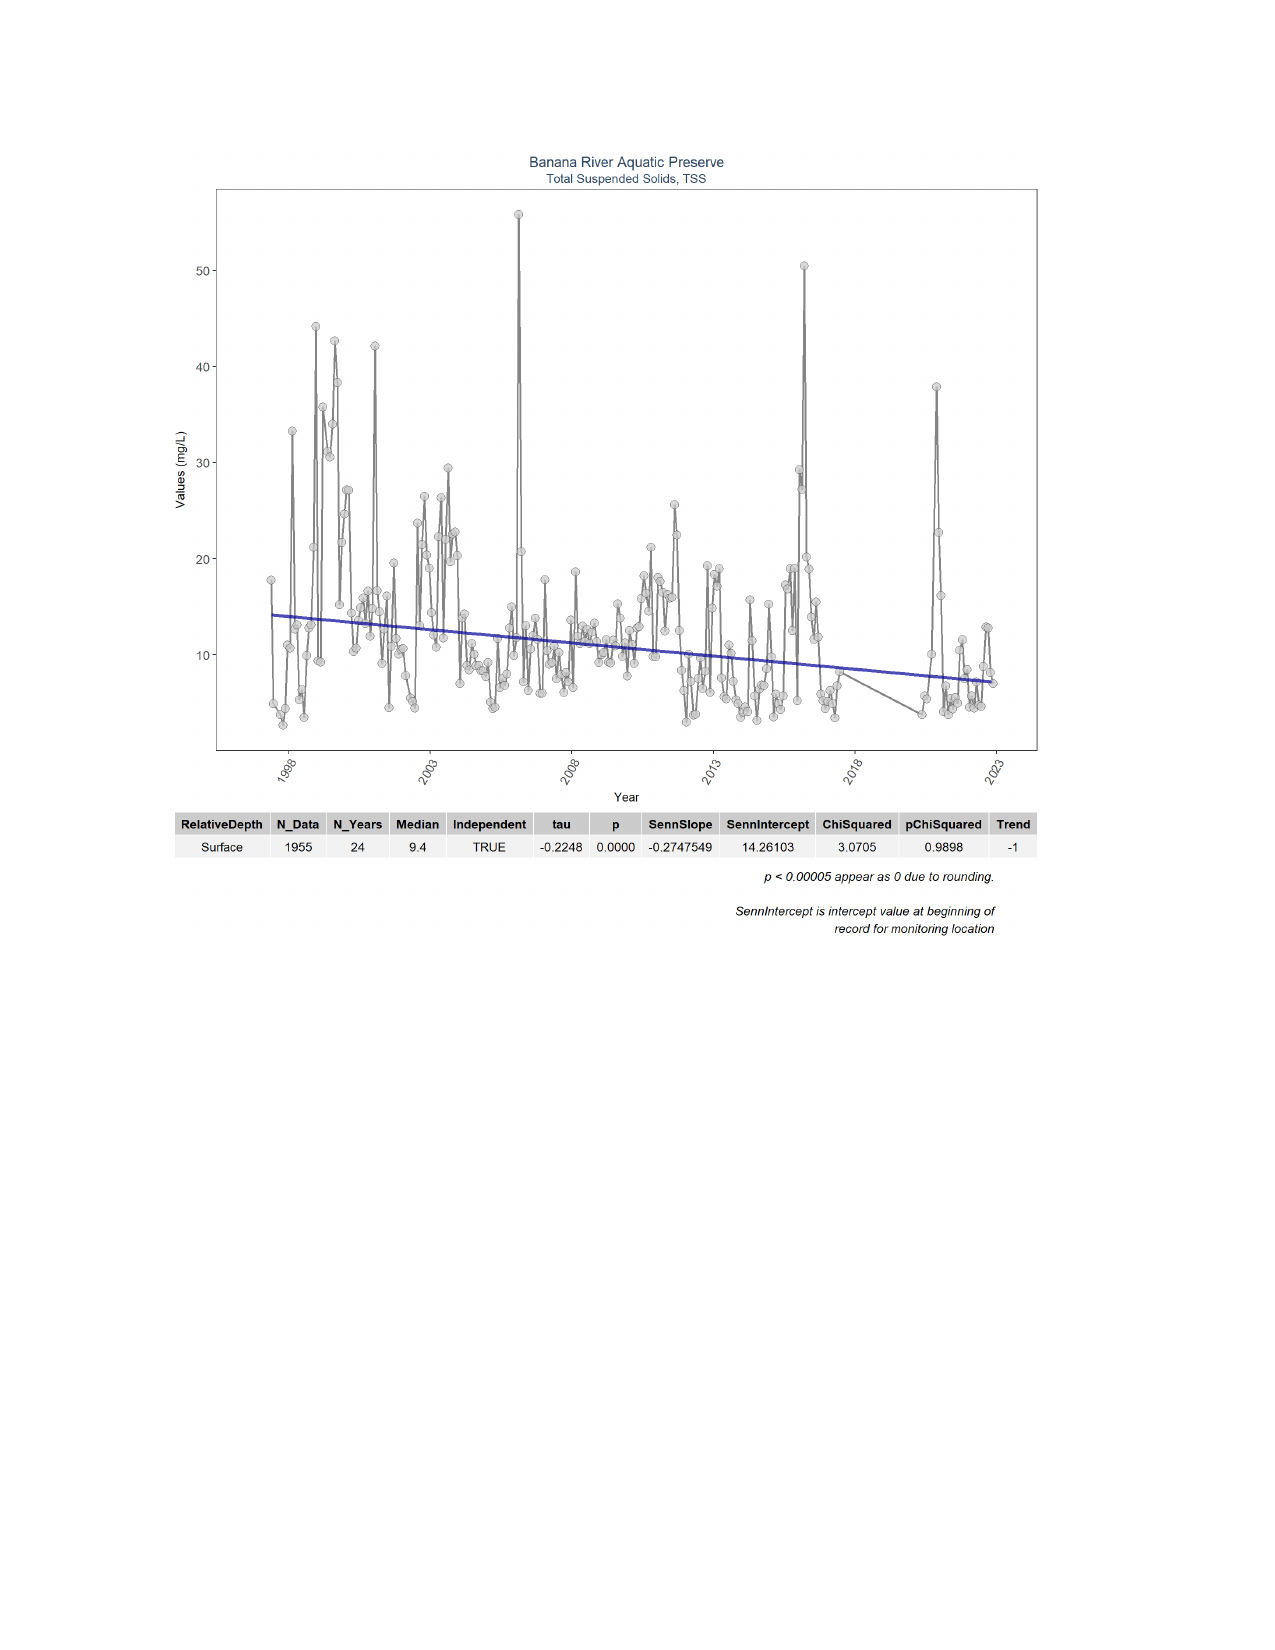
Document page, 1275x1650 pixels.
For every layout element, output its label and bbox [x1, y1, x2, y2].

picture [168, 150, 1044, 938]
